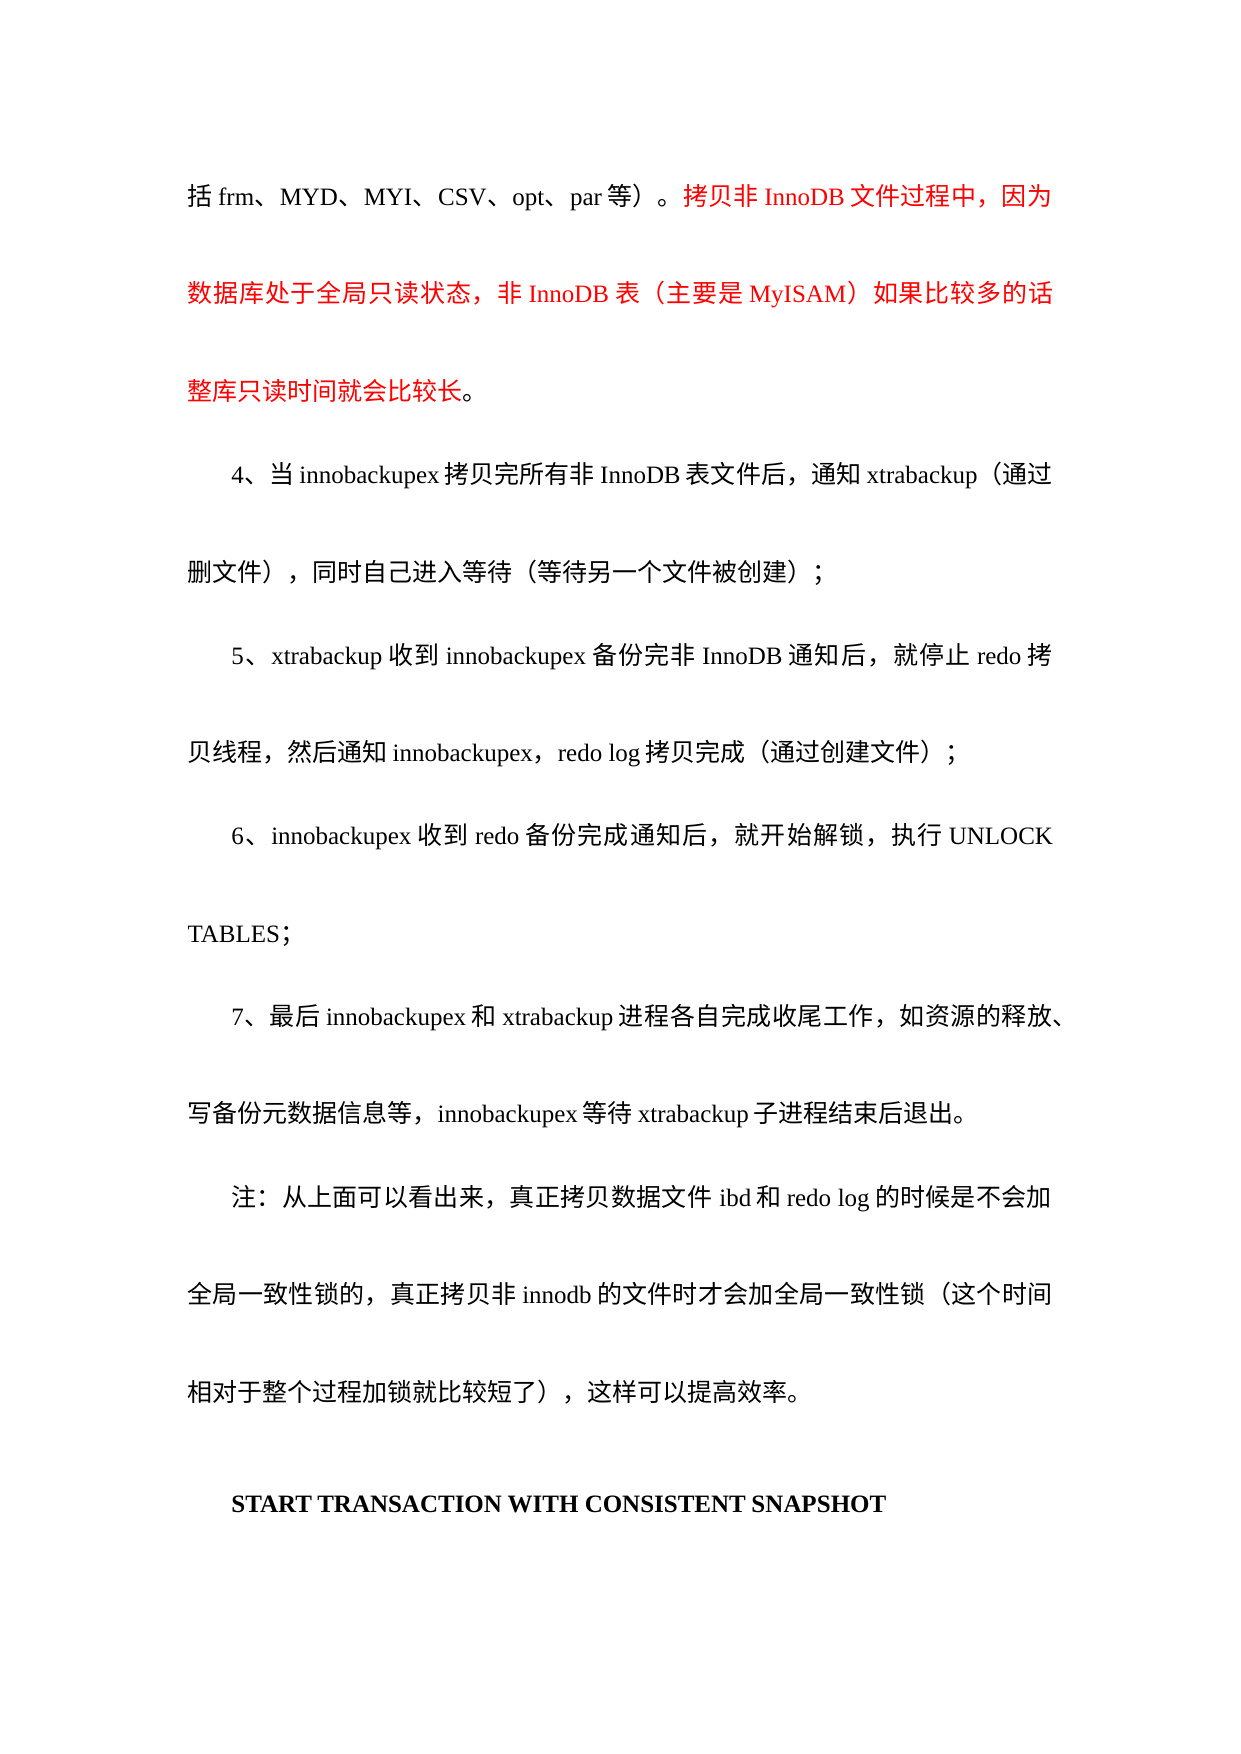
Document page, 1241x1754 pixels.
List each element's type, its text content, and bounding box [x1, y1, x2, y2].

text 注：从上面可以看出来，真正拷贝数据文件ibd和redo log的时候是不会加全局一致性锁的，真正拷贝非innodb的文件时才会加全局一致性锁（这个时间相对于整个过程加锁就比较短了），这样可以提高效率。 [187, 1163, 1053, 1423]
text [187, 162, 1053, 422]
text START TRANSACTION WITH CONSISTENT SNAPSHOT [187, 1488, 1053, 1520]
text 6、innobackupex收到redo备份完成通知后，就开始解锁，执行UNLOCK TABLES； [187, 801, 1053, 964]
text 4、当innobackupex拷贝完所有非InnoDB表文件后，通知xtrabackup（通过删文件），同时自己进入等待（等待另一个文件被创建）； [187, 440, 1053, 603]
text 7、最后innobackupex和xtrabackup进程各自完成收尾工作，如资源的释放、写备份元数据信息等，innobackupex等待xtrabackup子进程结束后退出。 [187, 982, 1053, 1144]
text 5、xtrabackup收到innobackupex备份完非InnoDB通知后，就停止redo拷贝线程，然后通知innobackupex，redo log拷贝完成（通过创建文件）； [187, 621, 1053, 783]
